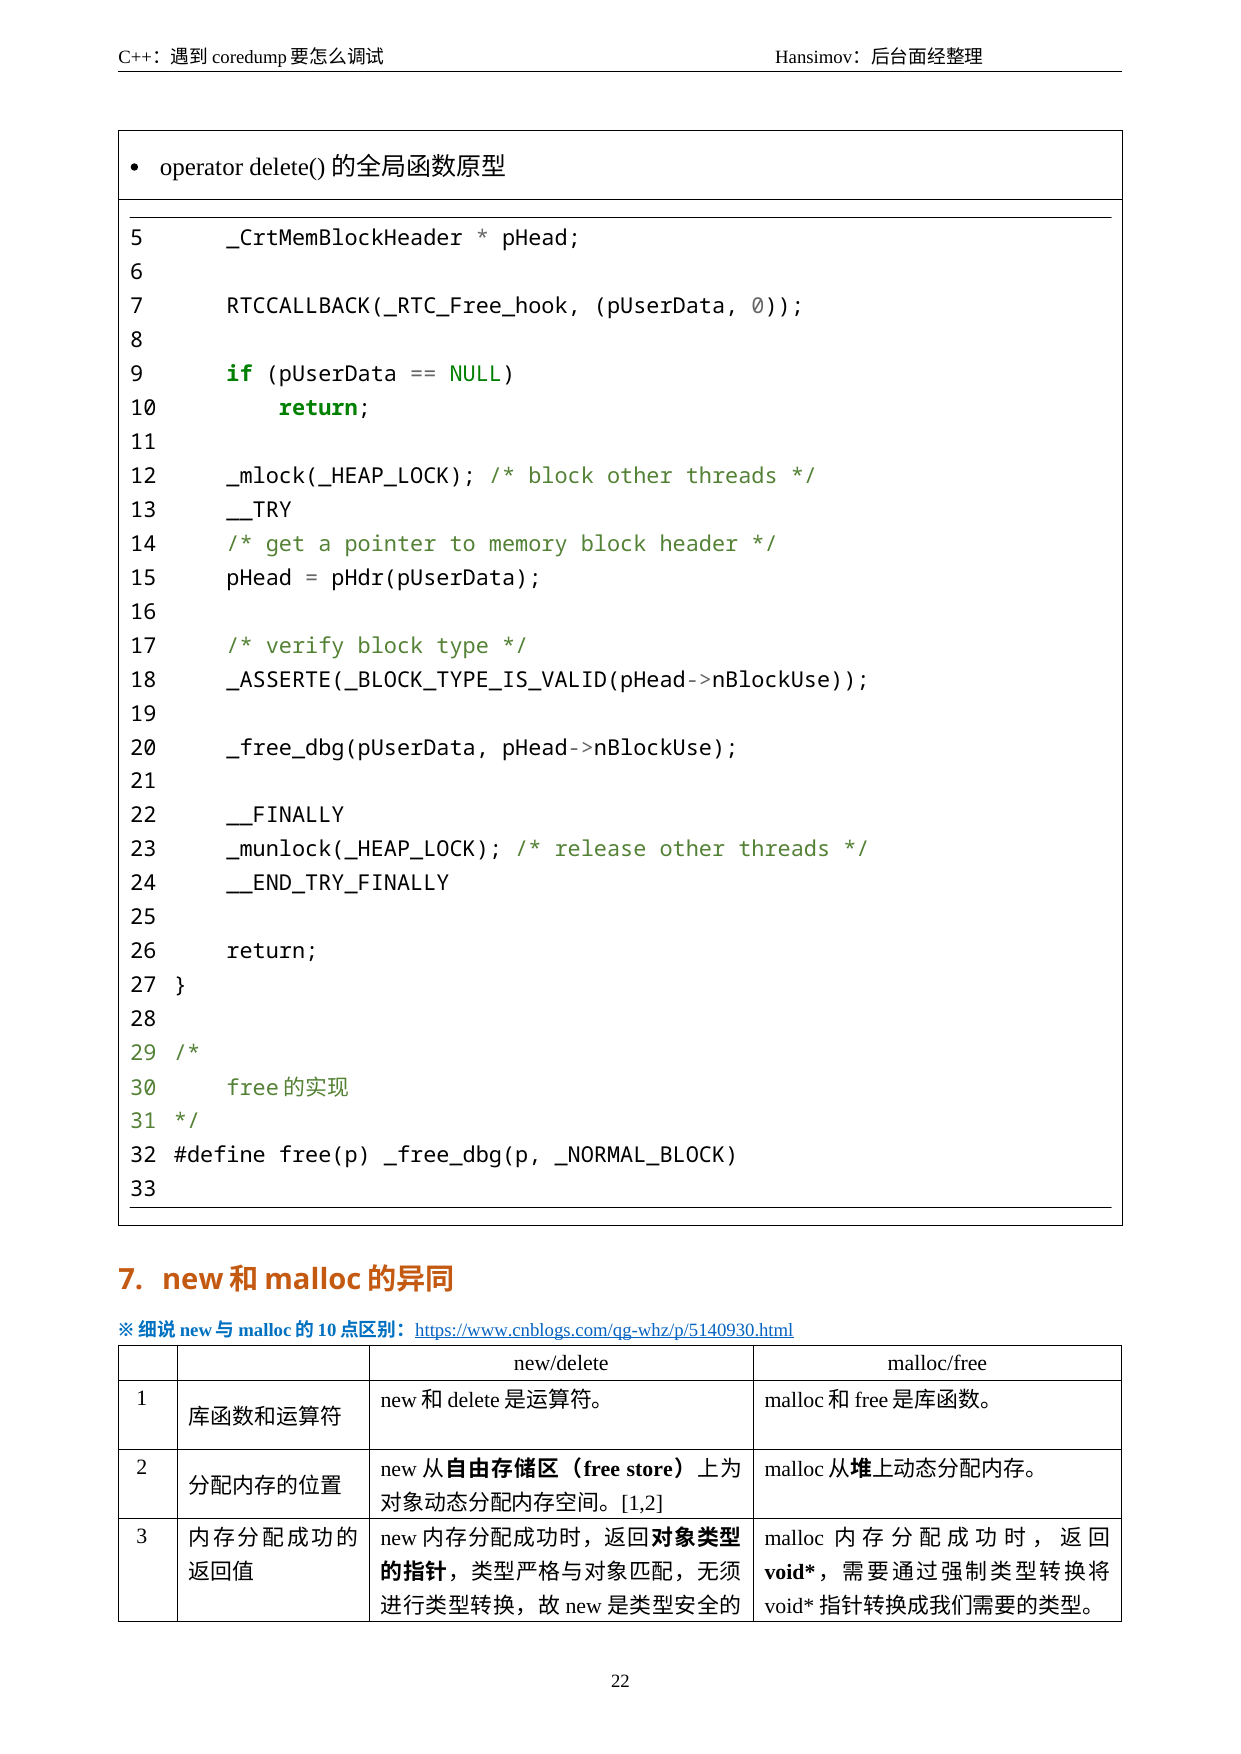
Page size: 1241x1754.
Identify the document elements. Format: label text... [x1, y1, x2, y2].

table_cell new从自由存储区（free store）上为对象动态分配内存空间。[1,2] [370, 1450, 753, 1518]
table_header new/delete [370, 1346, 753, 1380]
table_cell malloc和free是库函数。 [754, 1381, 1121, 1449]
list ※ 细说new与malloc的10点区别：https://www.cnblogs.com/qg-whz/p/5140930.html [118, 1311, 1122, 1345]
table_header [178, 1346, 369, 1380]
table_cell [119, 1450, 177, 1518]
subtitle new和malloc的异同 [118, 1243, 1122, 1311]
table_cell [119, 1519, 177, 1621]
table_cell [119, 1381, 177, 1449]
table_header operator delete() 的全局函数原型 [119, 131, 1122, 199]
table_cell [370, 1519, 753, 1621]
table_cell 内存分配成功的返回值 [178, 1519, 369, 1621]
table_cell 分配内存的位置 [178, 1450, 369, 1518]
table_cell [754, 1519, 1121, 1621]
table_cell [119, 200, 1122, 1225]
table_cell malloc从堆上动态分配内存。 [754, 1450, 1121, 1518]
table_header malloc/free [754, 1346, 1121, 1380]
table_header [119, 1346, 177, 1380]
table_cell new和delete是运算符。 [370, 1381, 753, 1449]
table_cell 库函数和运算符 [178, 1381, 369, 1449]
